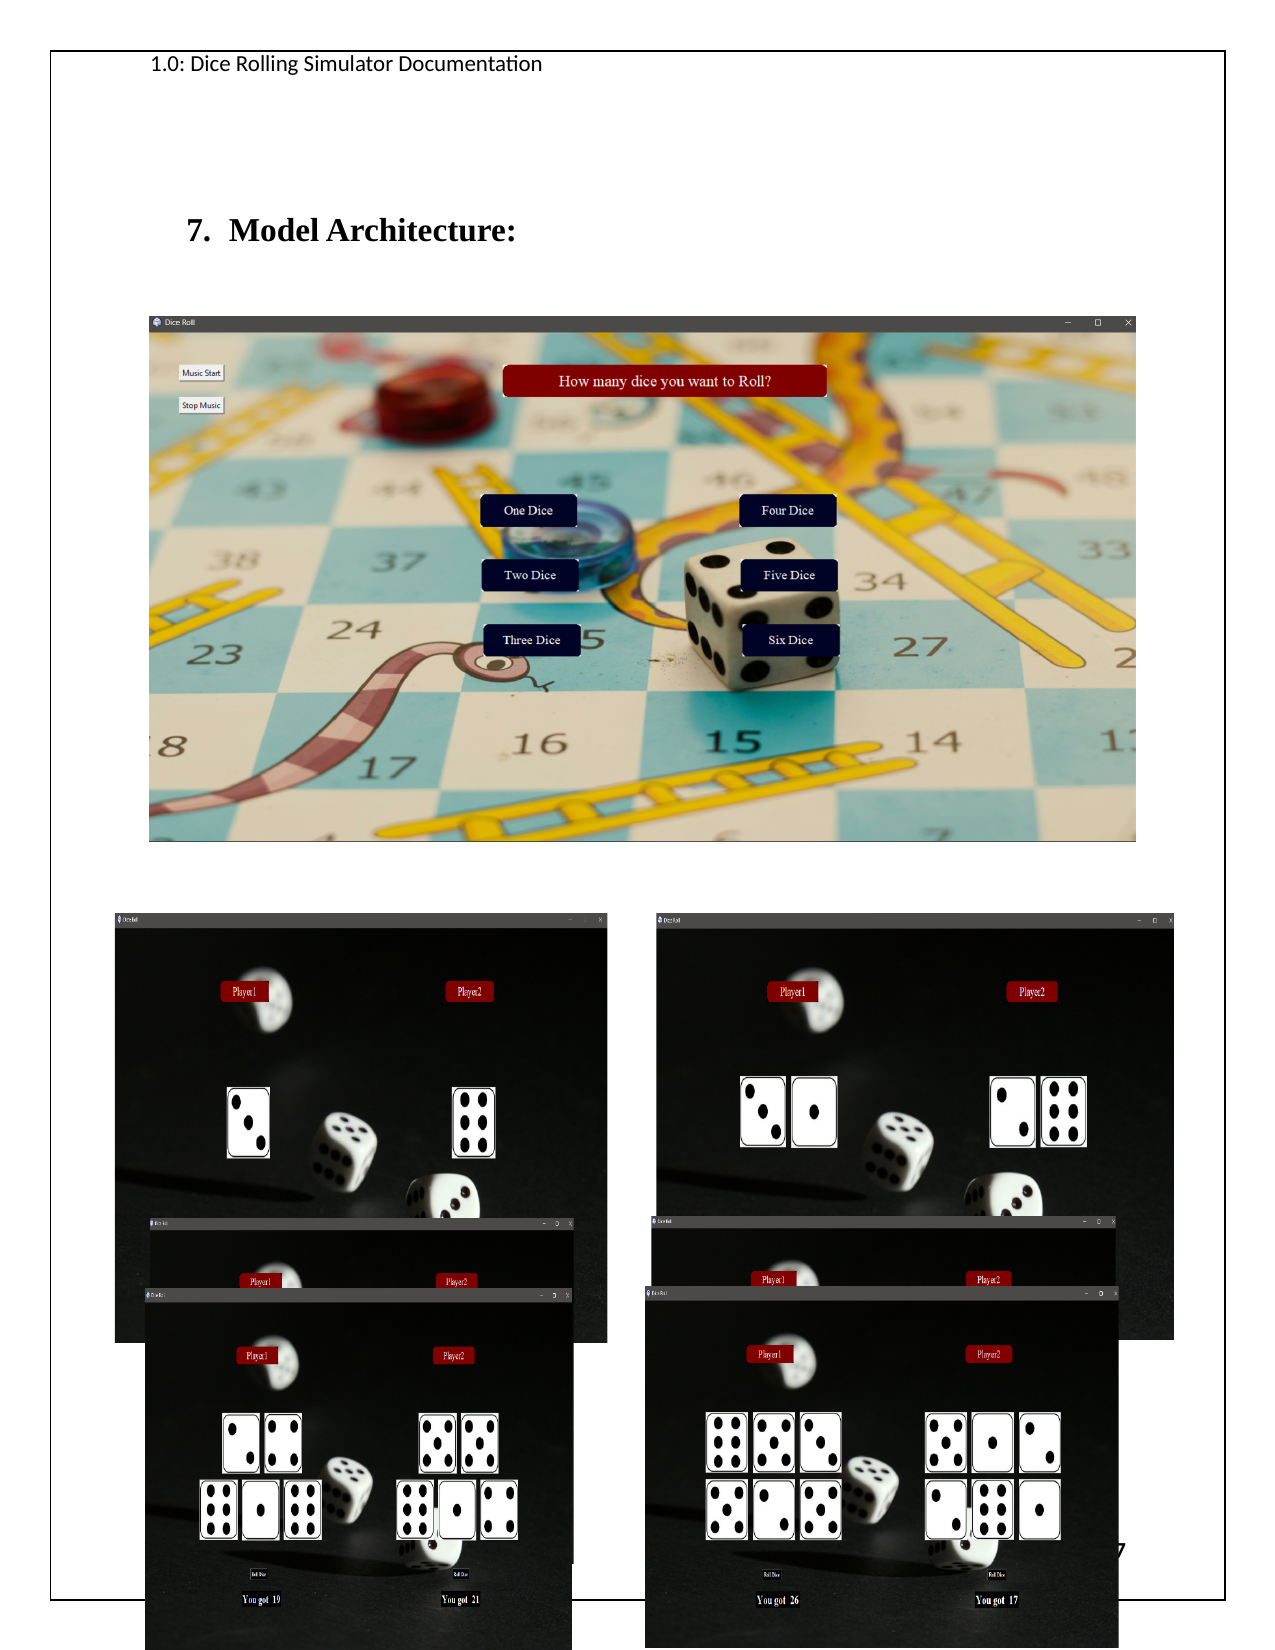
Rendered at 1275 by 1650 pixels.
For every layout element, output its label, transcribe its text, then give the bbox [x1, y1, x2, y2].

subtitle 7. Model Architecture: [186, 210, 1214, 248]
picture [643, 913, 1174, 1646]
picture [114, 913, 608, 1648]
picture [149, 316, 1136, 842]
